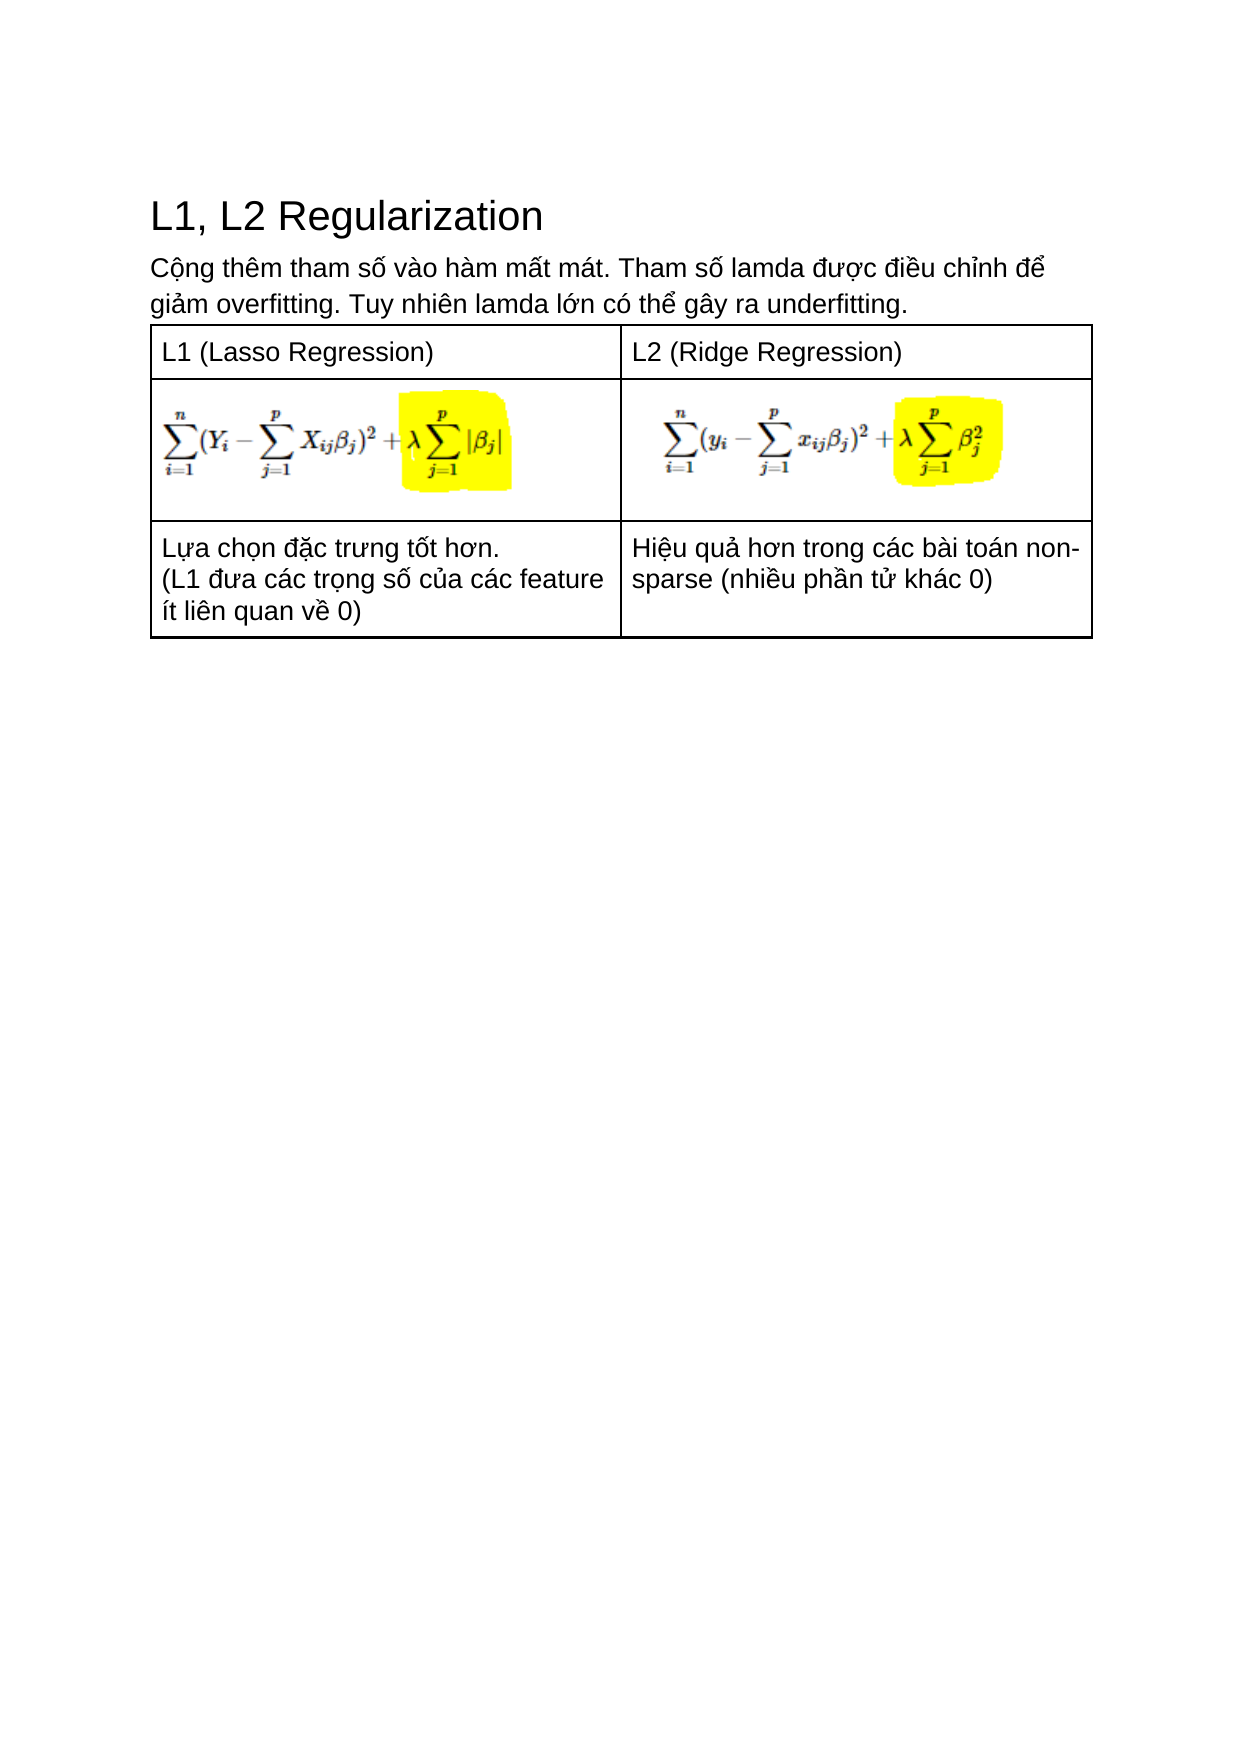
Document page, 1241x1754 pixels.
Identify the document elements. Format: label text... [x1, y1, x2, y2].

table_cell Hiệu quả hơn trong các bài toán non-sparse (nhiều phần tử khác 0) [622, 522, 1091, 636]
table_cell Lựa chọn đặc trưng tốt hơn. (L1 đưa các trọng số của các feature ít liên quan về 0) [152, 522, 620, 636]
subtitle L1, L2 Regularization [150, 192, 1090, 239]
table_cell [622, 380, 1091, 520]
picture [161, 390, 537, 510]
picture [631, 390, 1011, 501]
table_header L1 (Lasso Regression) [152, 326, 620, 378]
table_header L2 (Ridge Regression) [622, 326, 1091, 378]
table_cell [152, 380, 620, 520]
text Cộng thêm tham số vào hàm mất mát. Tham số lamda được điều chỉnh để giảm overfitting. Tuy nhiên lamda lớn có thể gây ra underfitting. [150, 252, 1090, 319]
